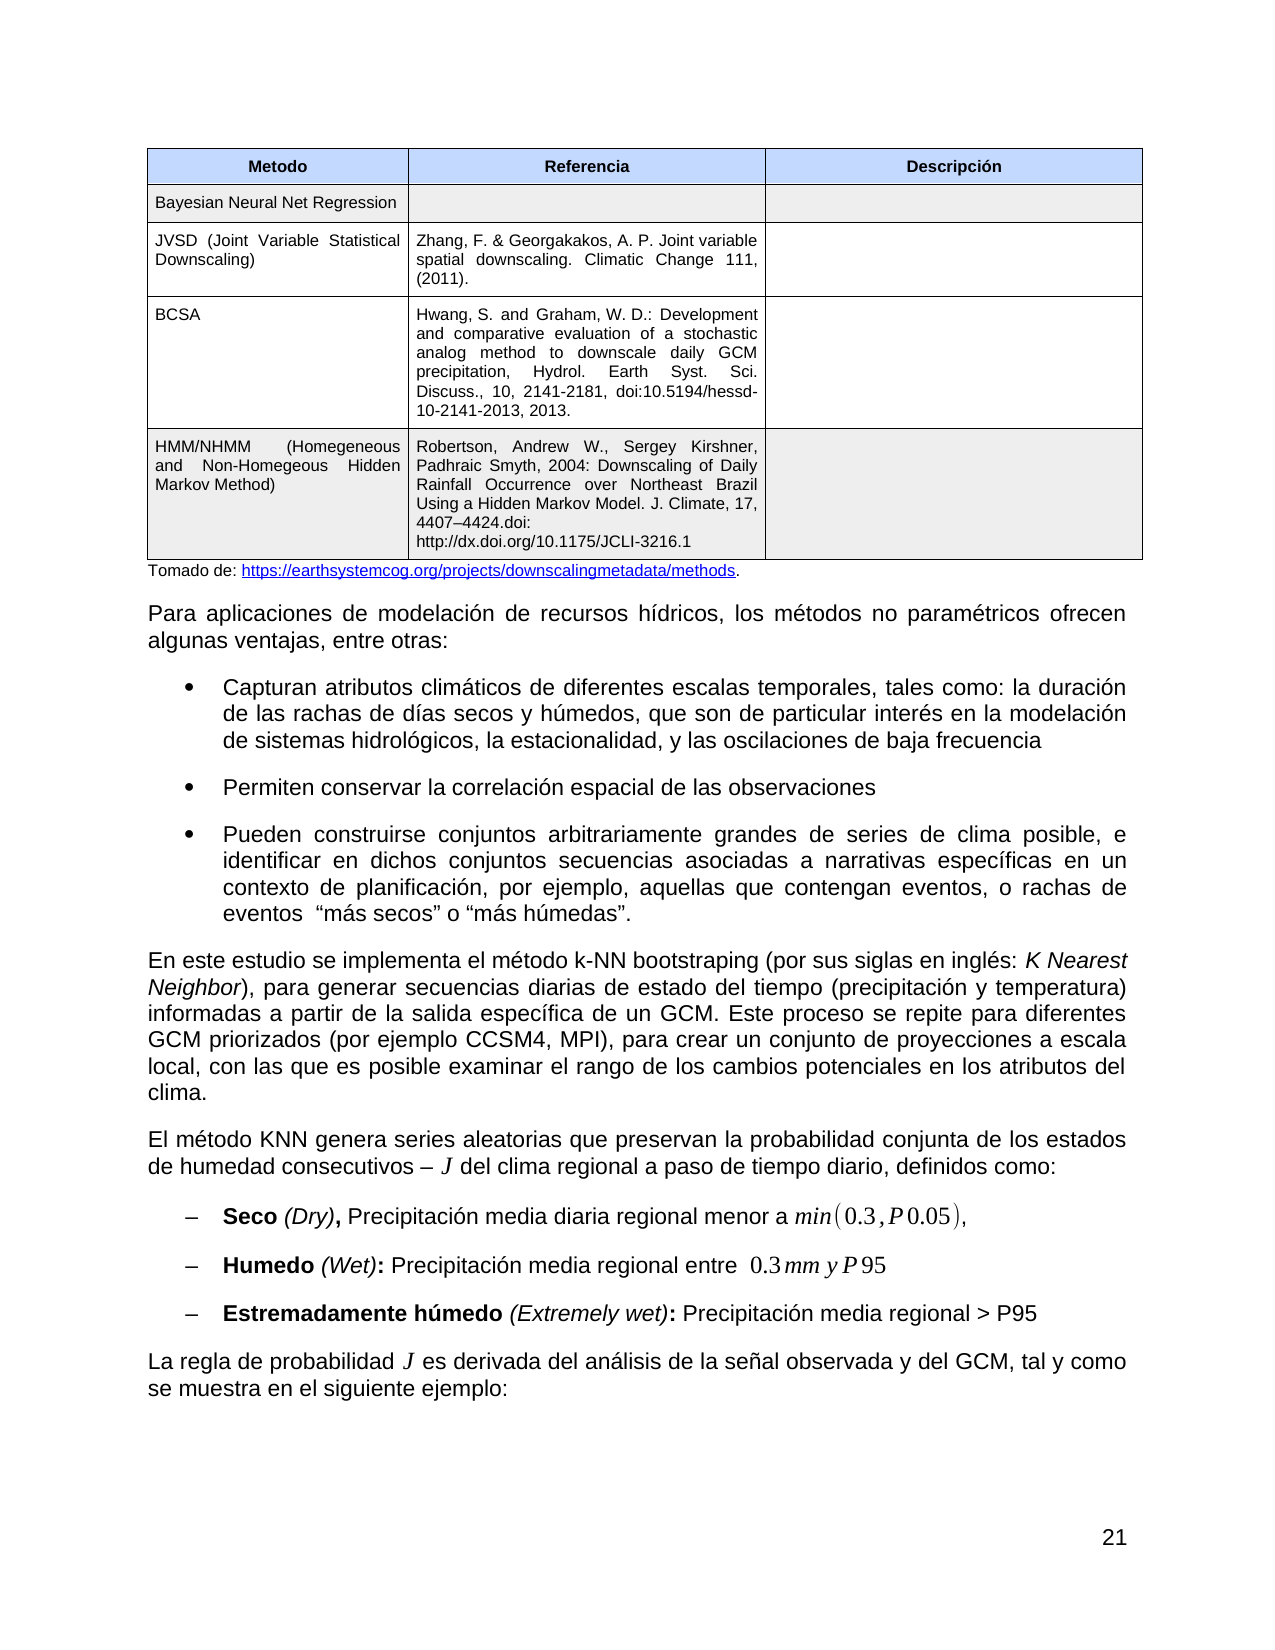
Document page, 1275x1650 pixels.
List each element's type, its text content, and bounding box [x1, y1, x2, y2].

text Tomado de: https://earthsystemcog.org/projects/downscalingmetadata/methods. [148, 560, 1127, 579]
text Para aplicaciones de modelación de recursos hídricos, los métodos no paramétricos ofrecen algunas ventajas, entre otras: [148, 600, 1127, 653]
list Humedo (Wet): Precipitación media regional entre [185, 1252, 1127, 1279]
table_cell HMM/NHMM (Homegeneous and Non-Homegeous Hidden Markov Method) [148, 429, 408, 559]
table_cell Bayesian Neural Net Regression [148, 185, 408, 222]
list Permiten conservar la correlación espacial de las observaciones [185, 774, 1127, 800]
table_cell JVSD (Joint Variable Statistical Downscaling) [148, 223, 408, 296]
table_cell [766, 429, 1142, 559]
table_header Referencia [409, 149, 765, 183]
table_header Metodo [148, 149, 408, 183]
list Estremadamente húmedo (Extremely wet): Precipitación media regional > P95 [185, 1300, 1127, 1327]
table_cell Zhang, F. & Georgakakos, A. P. Joint variable spatial downscaling. Climatic Change 111, (2011). [409, 223, 765, 296]
list Capturan atributos climáticos de diferentes escalas temporales, tales como: la duración de las rachas de días secos y húmedos, que son de particular interés en la modelación de sistemas hidrológicos, la estacionalidad, y las oscilaciones de baja frecuencia [185, 674, 1127, 753]
table_cell BCSA [148, 297, 408, 428]
table_header Descripción [766, 149, 1142, 183]
table_cell Robertson, Andrew W., Sergey Kirshner, Padhraic Smyth, 2004: Downscaling of Daily Rainfall Occurrence over Northeast Brazil Using a Hidden Markov Model. J. Climate, 17, 4407–4424.doi: http://dx.doi.org/10.1175/JCLI-3216.1 [409, 429, 765, 559]
table_cell [766, 223, 1142, 296]
text El método KNN genera series aleatorias que preservan la probabilidad conjunta de los estados de humedad consecutivos – del clima regional a paso de tiempo diario, definidos como: [148, 1126, 1127, 1180]
list Seco (Dry), Precipitación media diaria regional menor a , [185, 1201, 1127, 1231]
list Pueden construirse conjuntos arbitrariamente grandes de series de clima posible, e identificar en dichos conjuntos secuencias asociadas a narrativas específicas en un contexto de planificación, por ejemplo, aquellas que contengan eventos, o rachas de eventos “más secos” o “más húmedas”. [185, 821, 1127, 926]
table_cell Hwang, S. and Graham, W. D.: Development and comparative evaluation of a stochastic analog method to downscale daily GCM precipitation, Hydrol. Earth Syst. Sci. Discuss., 10, 2141-2181, doi:10.5194/hessd-10-2141-2013, 2013. [409, 297, 765, 428]
text La regla de probabilidad es derivada del análisis de la señal observada y del GCM, tal y como se muestra en el siguiente ejemplo: [148, 1347, 1127, 1401]
table_cell [409, 185, 765, 222]
table_cell [766, 185, 1142, 222]
text En este estudio se implementa el método k-NN bootstraping (por sus siglas en inglés: K Nearest Neighbor), para generar secuencias diarias de estado del tiempo (precipitación y temperatura) informadas a partir de la salida específica de un GCM. Este proceso se repite para diferentes GCM priorizados (por ejemplo CCSM4, MPI), para crear un conjunto de proyecciones a escala local, con las que es posible examinar el rango de los cambios potenciales en los atributos del clima. [148, 947, 1127, 1105]
table_cell [766, 297, 1142, 428]
